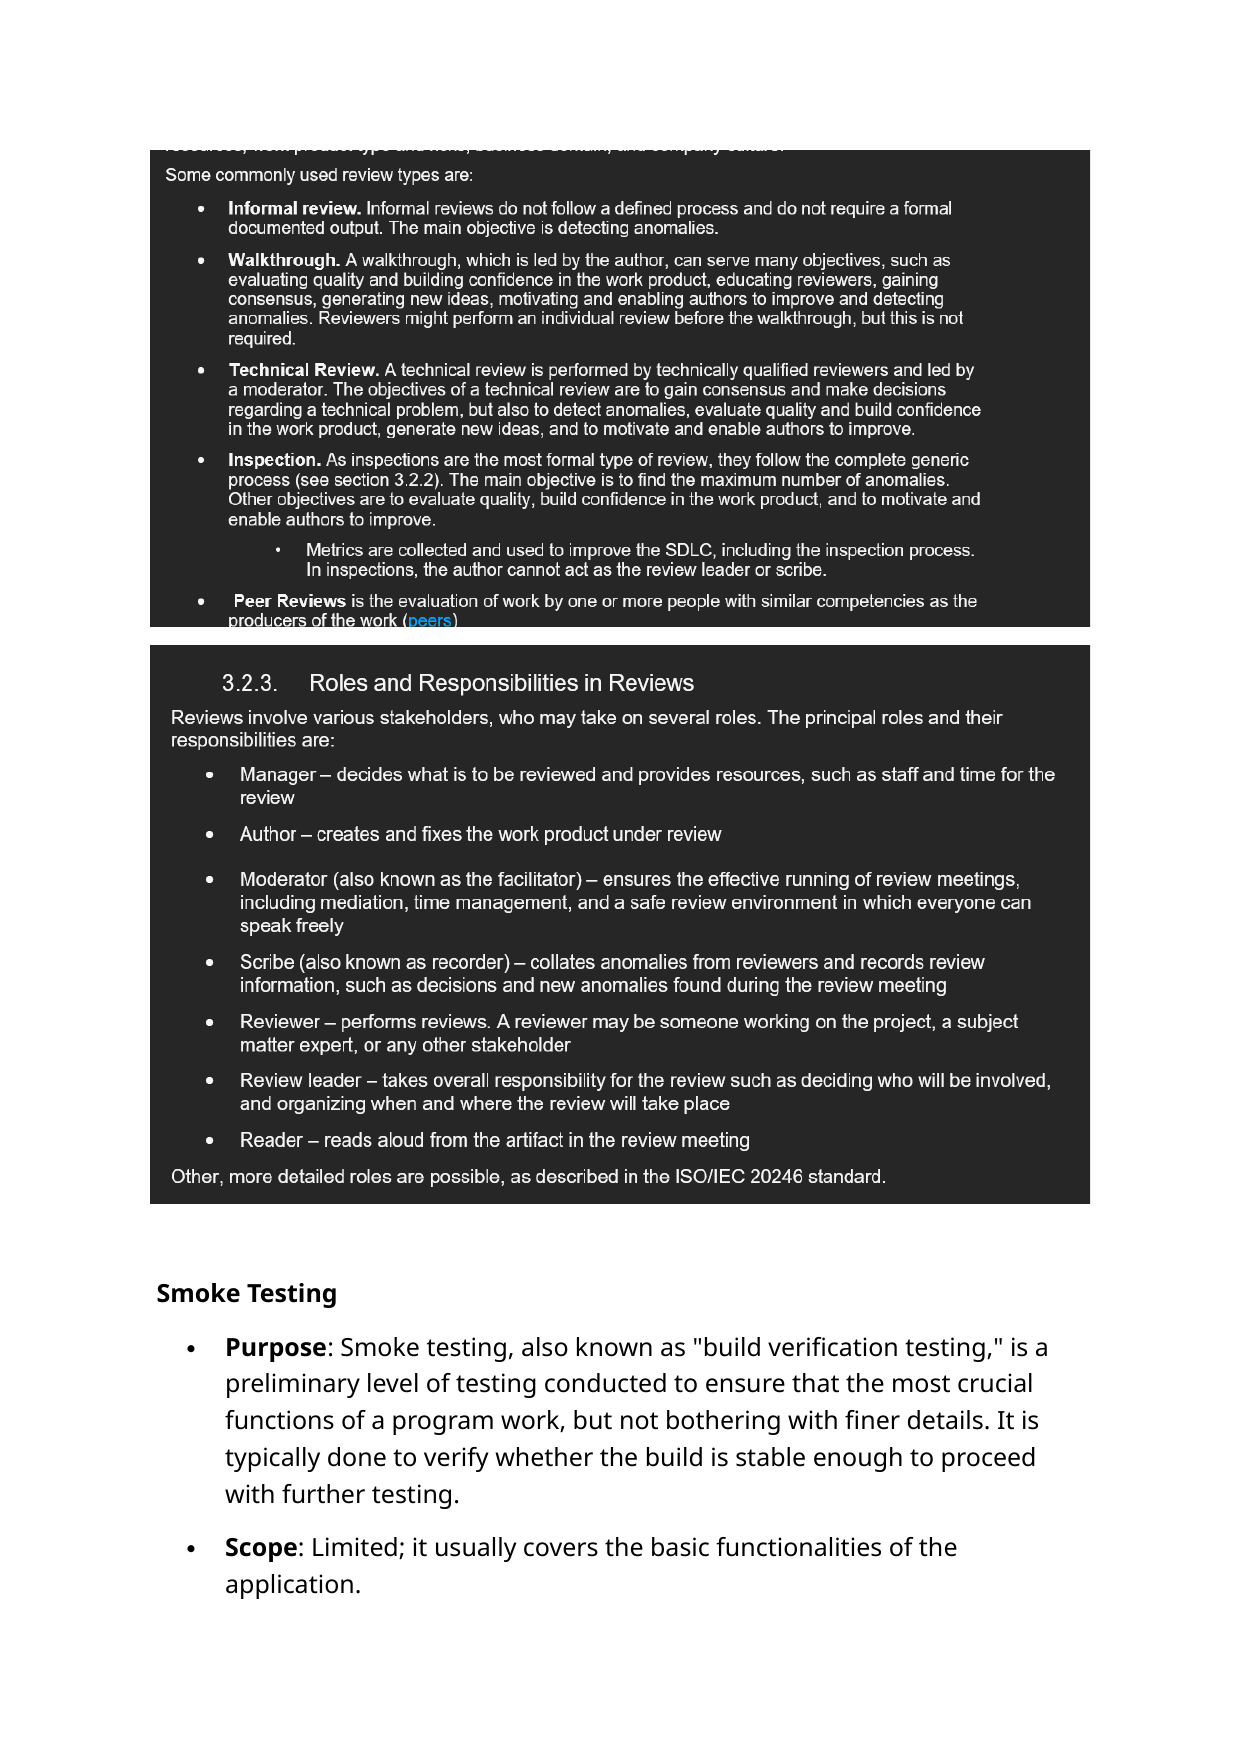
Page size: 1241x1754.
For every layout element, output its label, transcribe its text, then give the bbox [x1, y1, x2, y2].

picture [150, 645, 1091, 1204]
list Purpose: Smoke testing, also known as "build verification testing," is a preliminary level of testing conducted to ensure that the most crucial functions of a program work, but not bothering with finer details. It is typically done to verify whether the build is stable enough to proceed with further testing. [187, 1329, 1090, 1510]
text Smoke Testing [150, 1276, 1090, 1310]
picture [150, 150, 1091, 627]
list Scope: Limited; it usually covers the basic functionalities of the application. [187, 1530, 1090, 1601]
